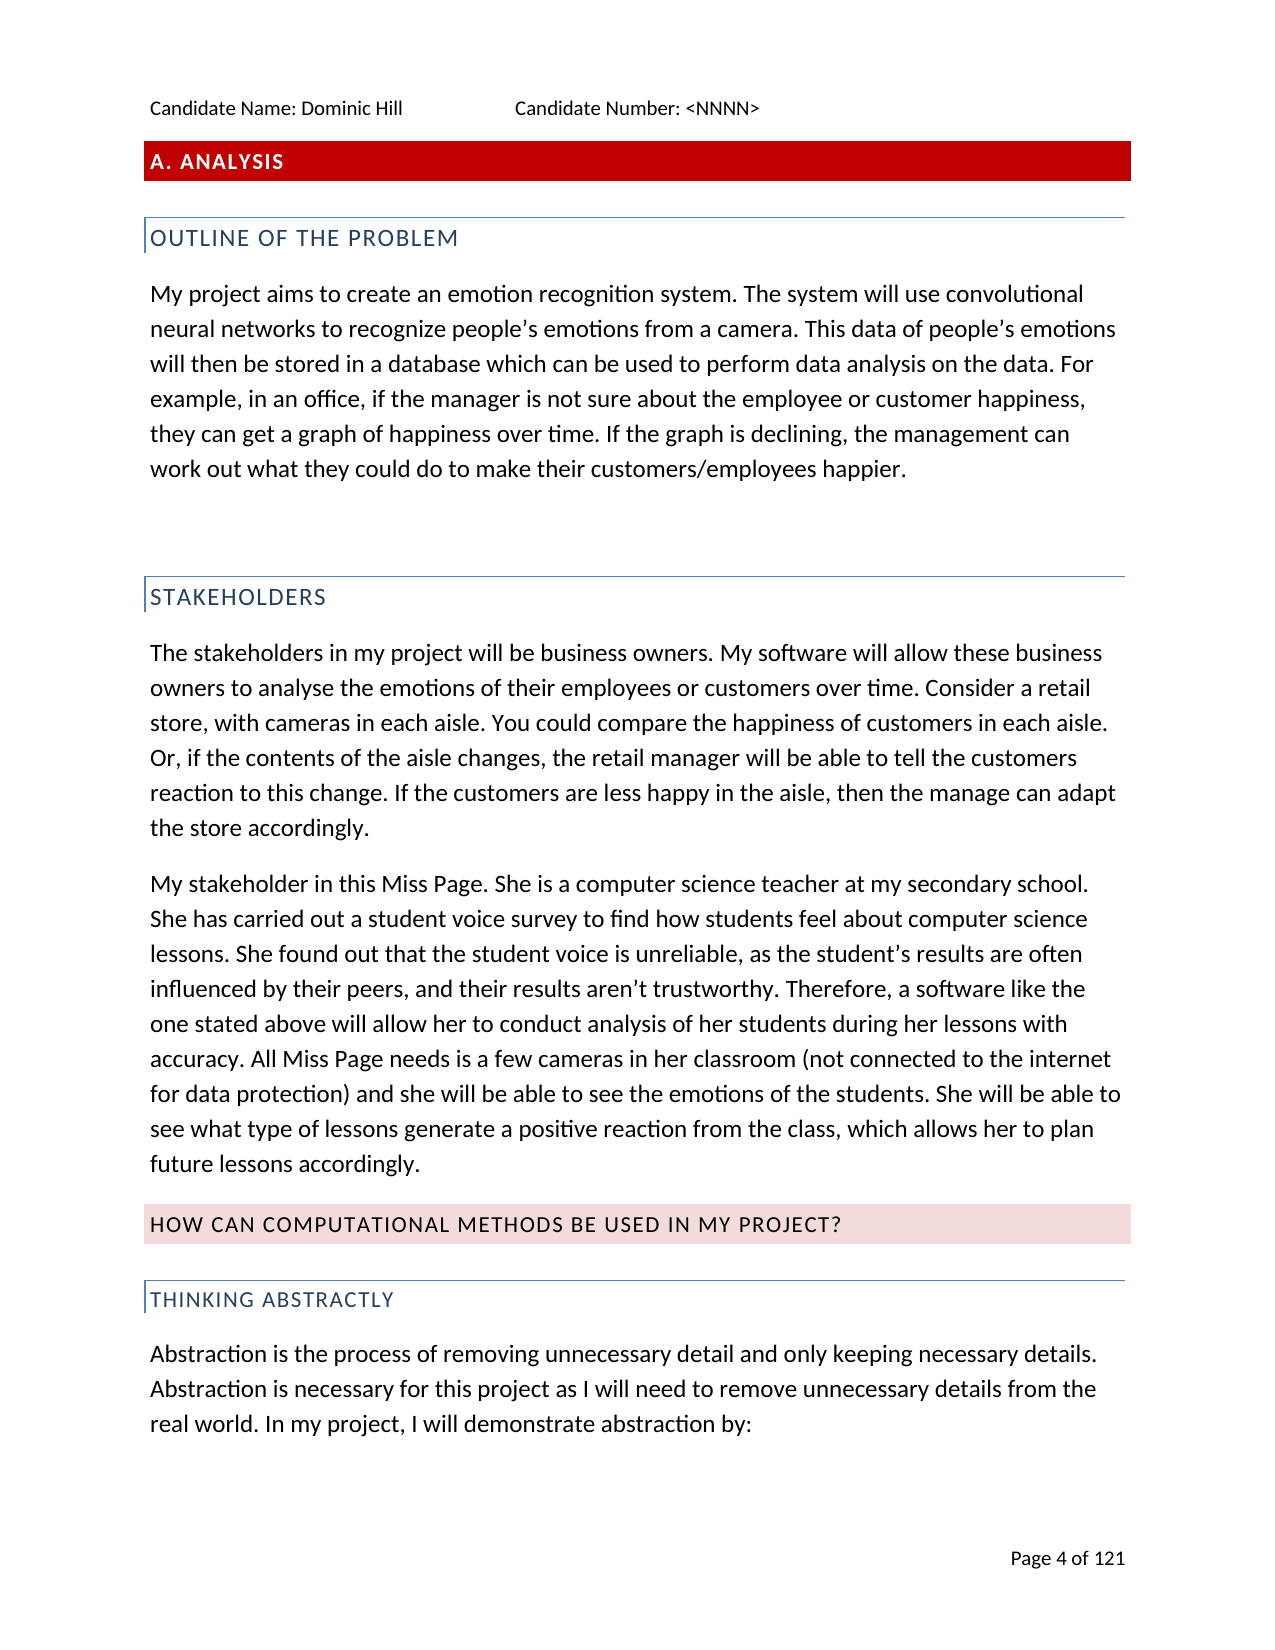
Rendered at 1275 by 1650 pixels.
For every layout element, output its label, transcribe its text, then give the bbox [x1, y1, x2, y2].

subtitle How can computational methods be used in my project? [150, 1210, 1125, 1238]
subtitle Thinking abstractly [146, 1281, 1125, 1313]
subtitle A. Analysis [150, 147, 1125, 175]
text My stakeholder in this Miss Page. She is a computer science teacher at my secondary school. She has carried out a student voice survey to find how students feel about computer science lessons. She found out that the student voice is unreliable, as the student’s results are often influenced by their peers, and their results aren’t trustworthy. Therefore, a software like the one stated above will allow her to conduct analysis of her students during her lessons with accuracy. All Miss Page needs is a few cameras in her classroom (not connected to the internet for data protection) and she will be able to see the emotions of the students. She will be able to see what type of lessons generate a positive reaction from the class, which allows her to plan future lessons accordingly. [150, 868, 1125, 1178]
text Abstraction is the process of removing unnecessary detail and only keeping necessary details. Abstraction is necessary for this project as I will need to remove unnecessary details from the real world. In my project, I will demonstrate abstraction by: [150, 1338, 1125, 1439]
text My project aims to create an emotion recognition system. The system will use convolutional neural networks to recognize people’s emotions from a camera. This data of people’s emotions will then be stored in a database which can be used to perform data analysis on the data. For example, in an office, if the manager is not sure about the employee or customer happiness, they can get a graph of happiness over time. If the graph is declining, the management can work out what they could do to make their customers/employees happier. [150, 278, 1125, 484]
subtitle Stakeholders [146, 577, 1125, 612]
text The stakeholders in my project will be business owners. My software will allow these business owners to analyse the emotions of their employees or customers over time. Consider a retail store, with cameras in each aisle. You could compare the happiness of customers in each aisle. Or, if the contents of the aisle changes, the retail manager will be able to tell the customers reaction to this change. If the customers are less happy in the aisle, then the manage can adapt the store accordingly. [150, 637, 1125, 843]
subtitle Outline of the problem [146, 218, 1125, 253]
